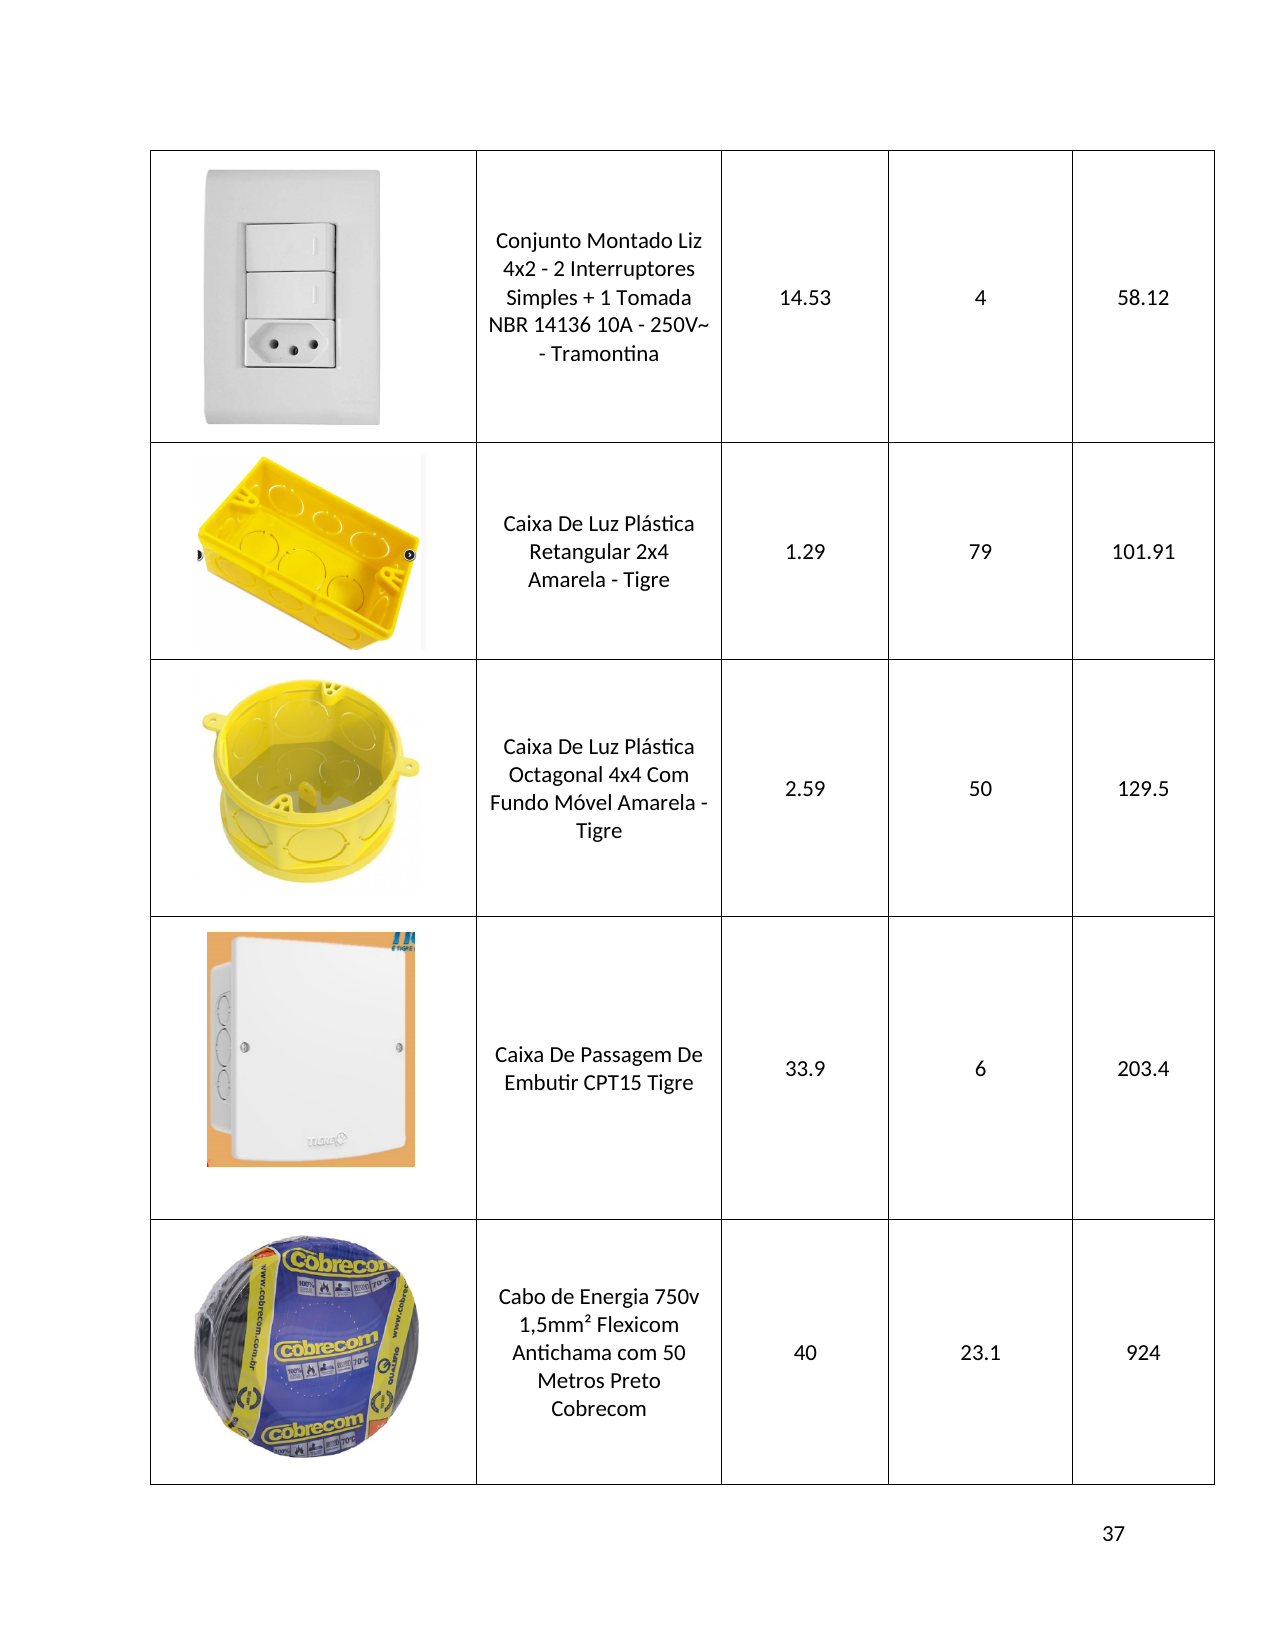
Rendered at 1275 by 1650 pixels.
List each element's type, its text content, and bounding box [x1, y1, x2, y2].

table_cell 2.59 [722, 660, 888, 916]
picture [191, 1232, 425, 1461]
table_cell 79 [889, 443, 1072, 659]
picture [191, 671, 422, 891]
table_cell Caixa De Passagem De Embutir CPT15 Tigre [477, 917, 721, 1219]
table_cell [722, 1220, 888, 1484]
table_cell Caixa De Luz Plástica Octagonal 4x4 Com Fundo Móvel Amarela - Tigre [477, 660, 721, 916]
table_cell [151, 443, 476, 659]
table_cell 33.9 [722, 917, 888, 1219]
table_cell 58.12 [1073, 151, 1214, 442]
picture [202, 169, 381, 425]
table_cell 203.4 [1073, 917, 1214, 1219]
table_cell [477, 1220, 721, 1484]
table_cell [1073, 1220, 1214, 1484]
table_cell 50 [889, 660, 1072, 916]
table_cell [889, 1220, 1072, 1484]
table_cell [151, 660, 476, 916]
table_cell [151, 151, 476, 442]
table_cell Conjunto Montado Liz 4x2 - 2 Interruptores Simples + 1 Tomada NBR 14136 10A - 250V~ - Tramontina [477, 151, 721, 442]
picture [197, 455, 426, 650]
table_cell 1.29 [722, 443, 888, 659]
table_cell Caixa De Luz Plástica Retangular 2x4 Amarela - Tigre [477, 443, 721, 659]
table_cell 6 [889, 917, 1072, 1219]
table_cell 4 [889, 151, 1072, 442]
table_cell 14.53 [722, 151, 888, 442]
table_cell 129.5 [1073, 660, 1214, 916]
picture [207, 932, 415, 1167]
table_cell 101.91 [1073, 443, 1214, 659]
table_cell [151, 1220, 476, 1484]
table_cell [151, 917, 476, 1219]
